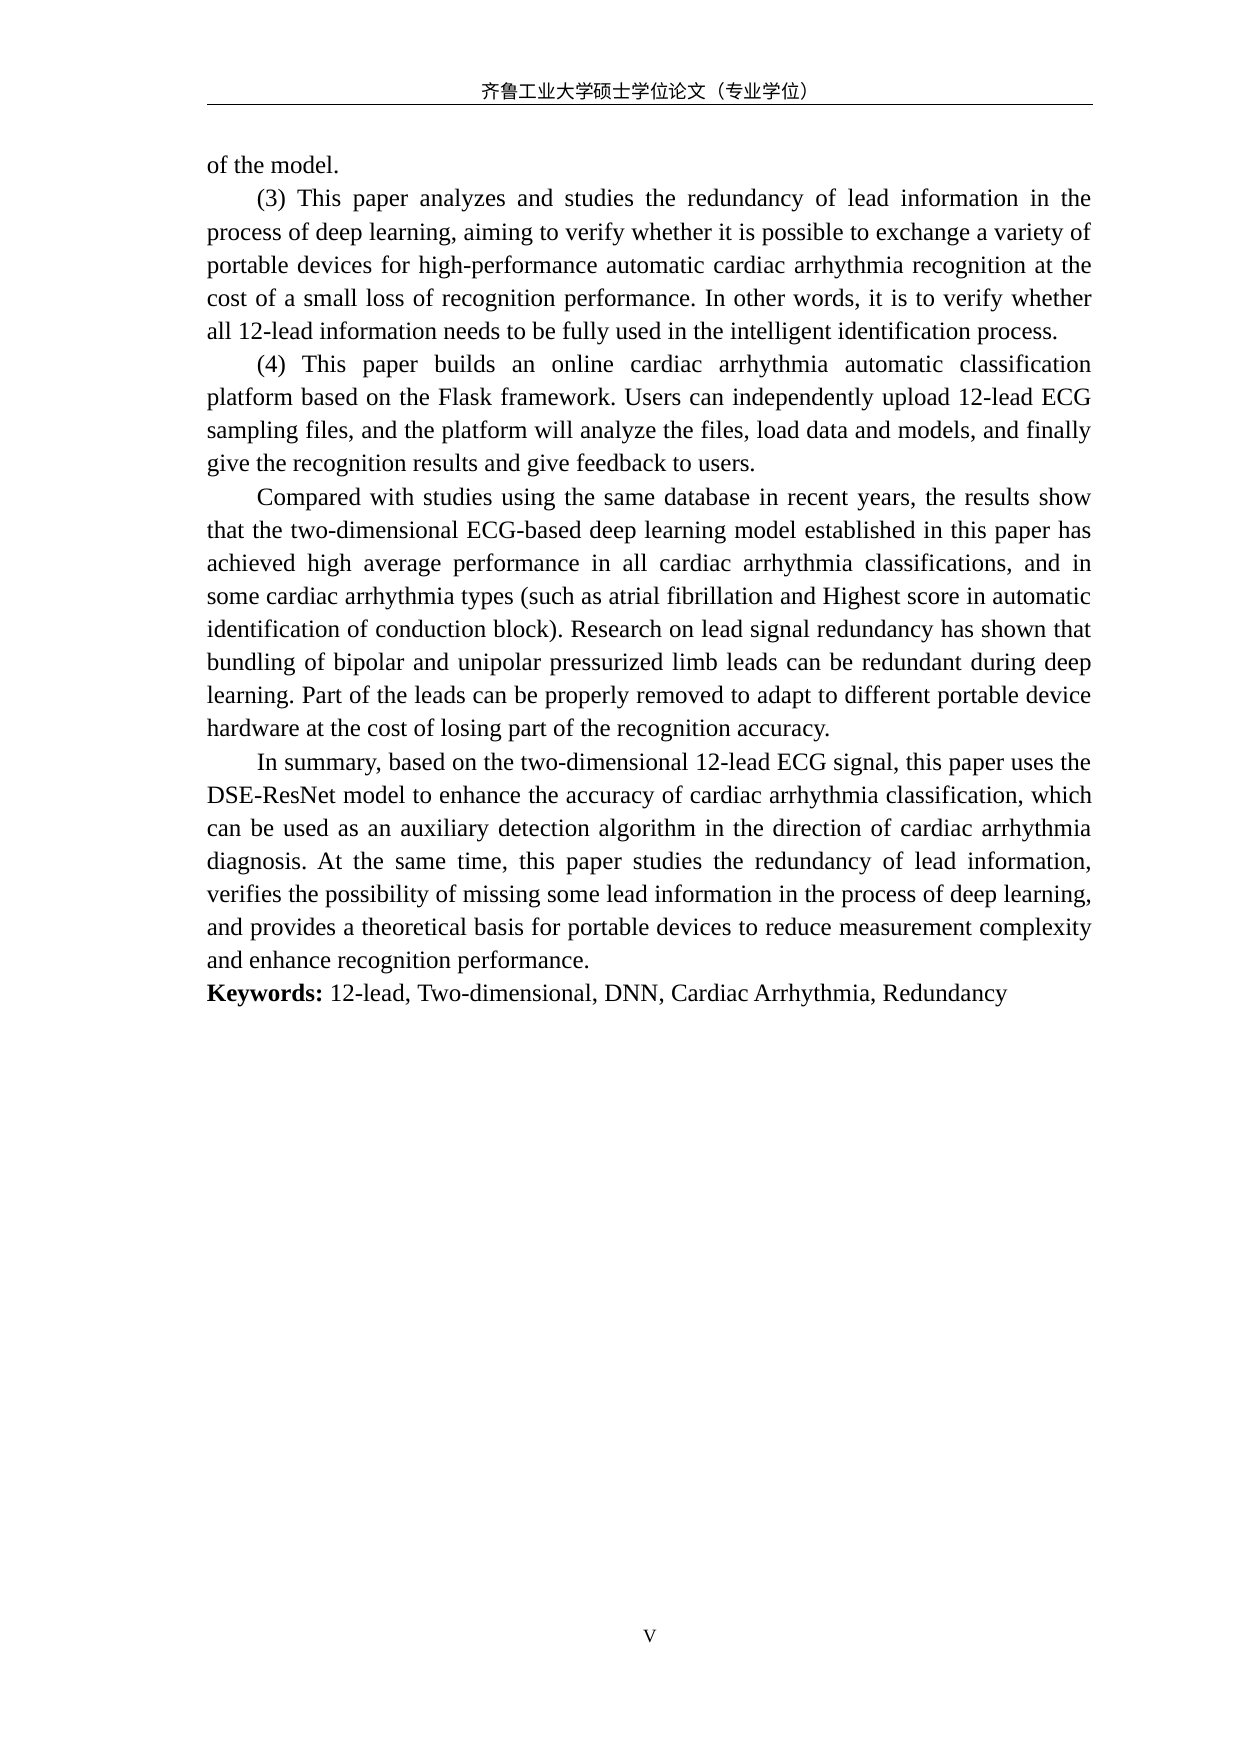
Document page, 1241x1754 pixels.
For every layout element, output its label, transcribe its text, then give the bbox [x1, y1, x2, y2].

text Compared with studies using the same database in recent years, the results show that the two-dimensional ECG-based deep learning model established in this paper has achieved high average performance in all cardiac arrhythmia classifications, and in some cardiac arrhythmia types (such as atrial fibrillation and Highest score in automatic identification of conduction block). Research on lead signal redundancy has shown that bundling of bipolar and unipolar pressurized limb leads can be redundant during deep learning. Part of the leads can be properly removed to adapt to different portable device hardware at the cost of losing part of the recognition accuracy. [207, 479, 1093, 744]
text In summary, based on the two-dimensional 12-lead ECG signal, this paper uses the DSE-ResNet model to enhance the accuracy of cardiac arrhythmia classification, which can be used as an auxiliary detection algorithm in the direction of cardiac arrhythmia diagnosis. At the same time, this paper studies the redundancy of lead information, verifies the possibility of missing some lead information in the process of deep learning, and provides a theoretical basis for portable devices to reduce measurement complexity and enhance recognition performance. Keywords: 12-lead, Two-dimensional, DNN, Cardiac Arrhythmia, Redundancy [207, 744, 1093, 1009]
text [207, 148, 1093, 181]
text (3) This paper analyzes and studies the redundancy of lead information in the process of deep learning, aiming to verify whether it is possible to exchange a variety of portable devices for high-performance automatic cardiac arrhythmia recognition at the cost of a small loss of recognition performance. In other words, it is to verify whether all 12-lead information needs to be fully used in the intelligent identification process. [207, 181, 1093, 347]
text (4) This paper builds an online cardiac arrhythmia automatic classification platform based on the Flask framework. Users can independently upload 12-lead ECG sampling files, and the platform will analyze the files, load data and models, and finally give the recognition results and give feedback to users. [207, 347, 1093, 479]
